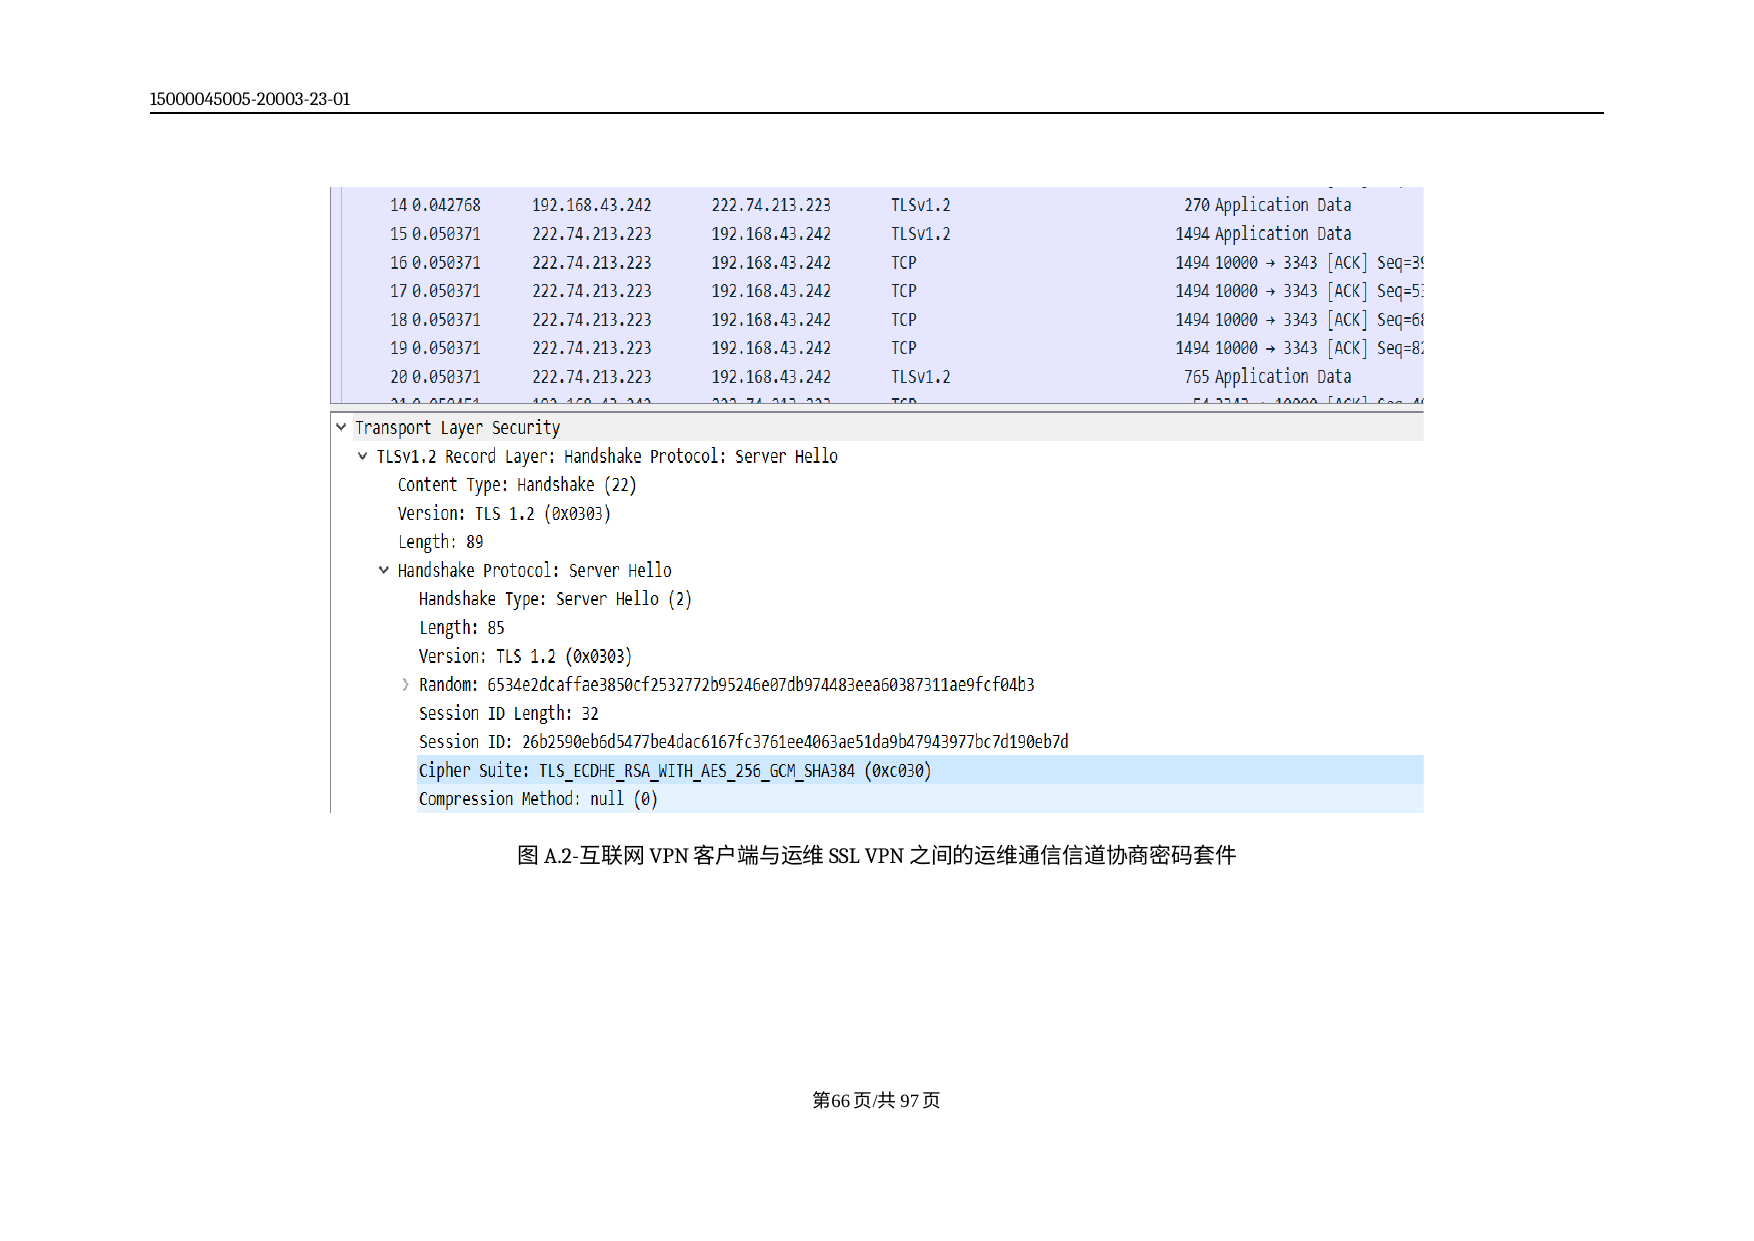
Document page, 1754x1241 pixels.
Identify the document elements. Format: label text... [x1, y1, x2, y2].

picture [330, 187, 1424, 813]
text 图 A.2-互联网VPN客户端与运维SSL VPN之间的运维通信信道协商密码套件 [150, 837, 1604, 871]
